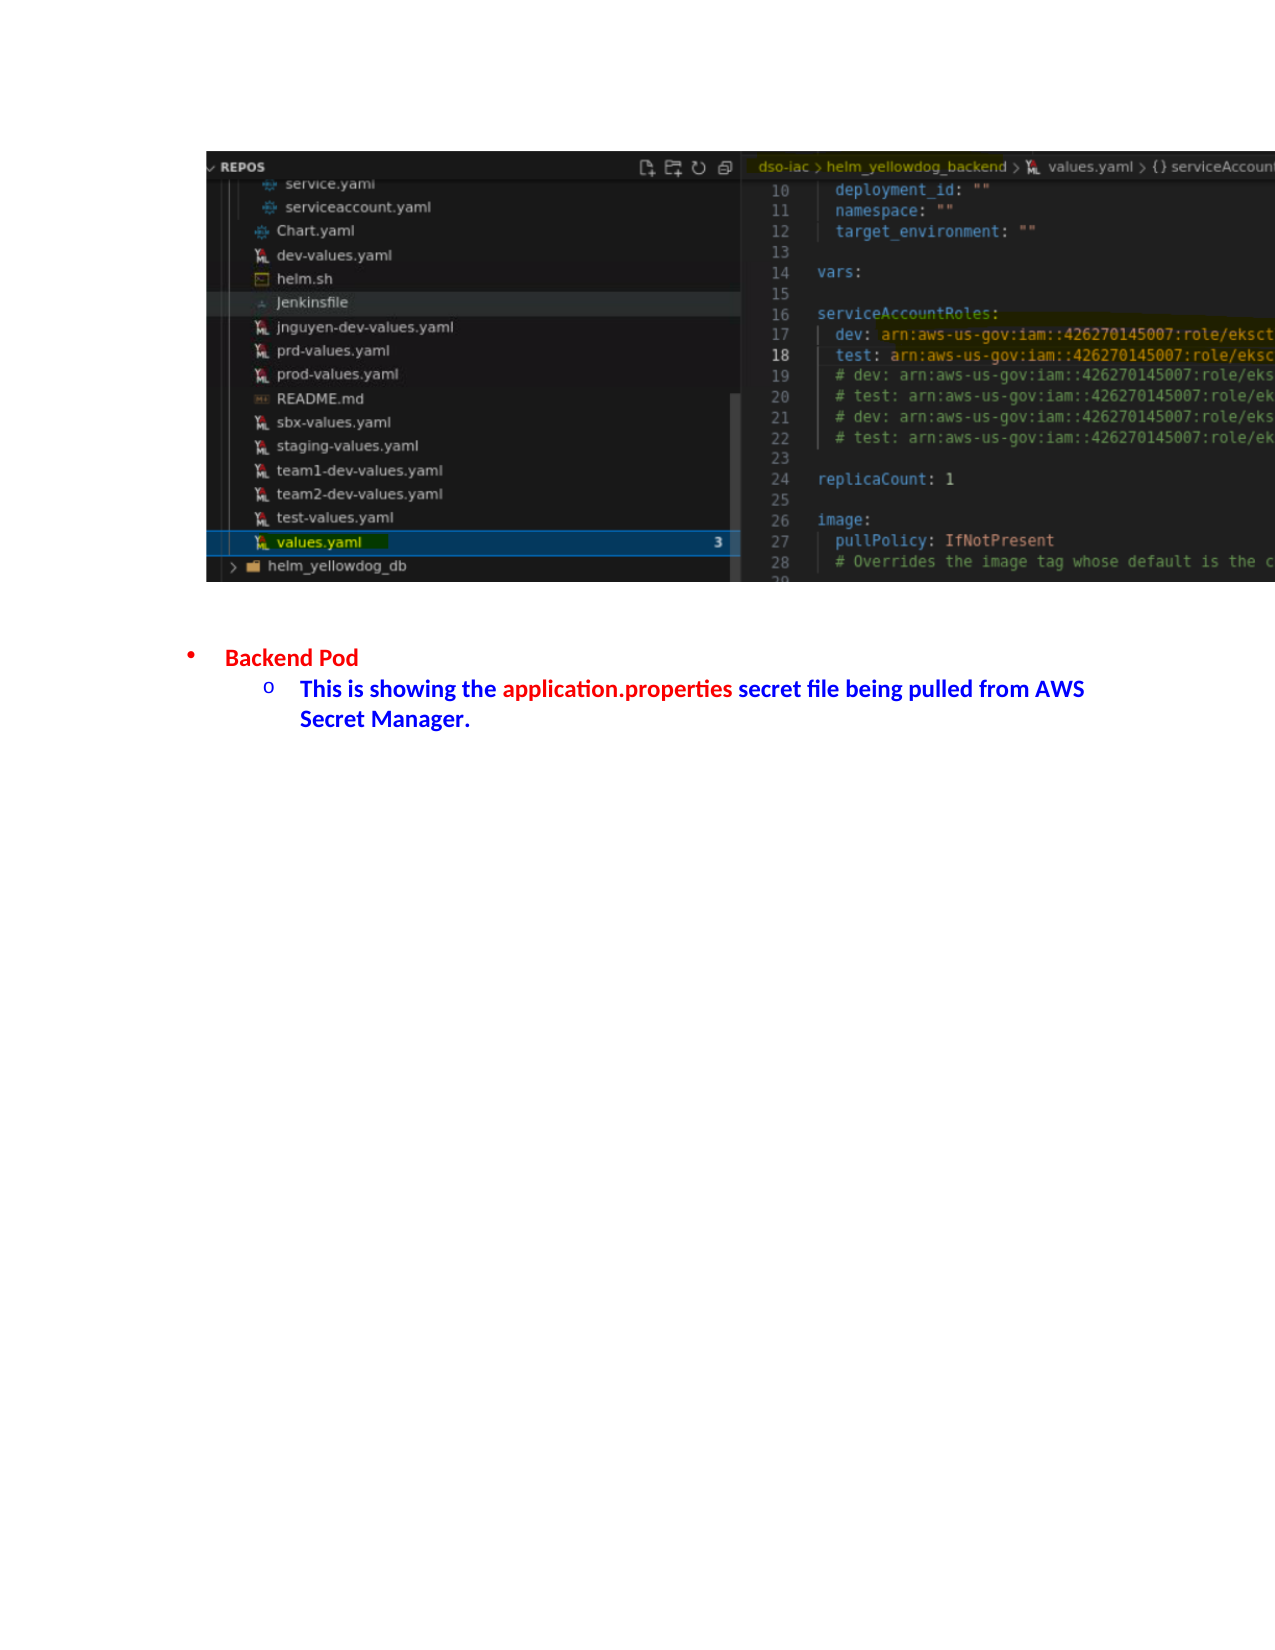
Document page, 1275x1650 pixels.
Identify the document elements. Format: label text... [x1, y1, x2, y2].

list Backend Pod [187, 642, 1125, 673]
list This is showing the application.properties secret file being pulled from AWS Secret Manager. [262, 673, 1125, 734]
picture [206, 150, 1275, 582]
